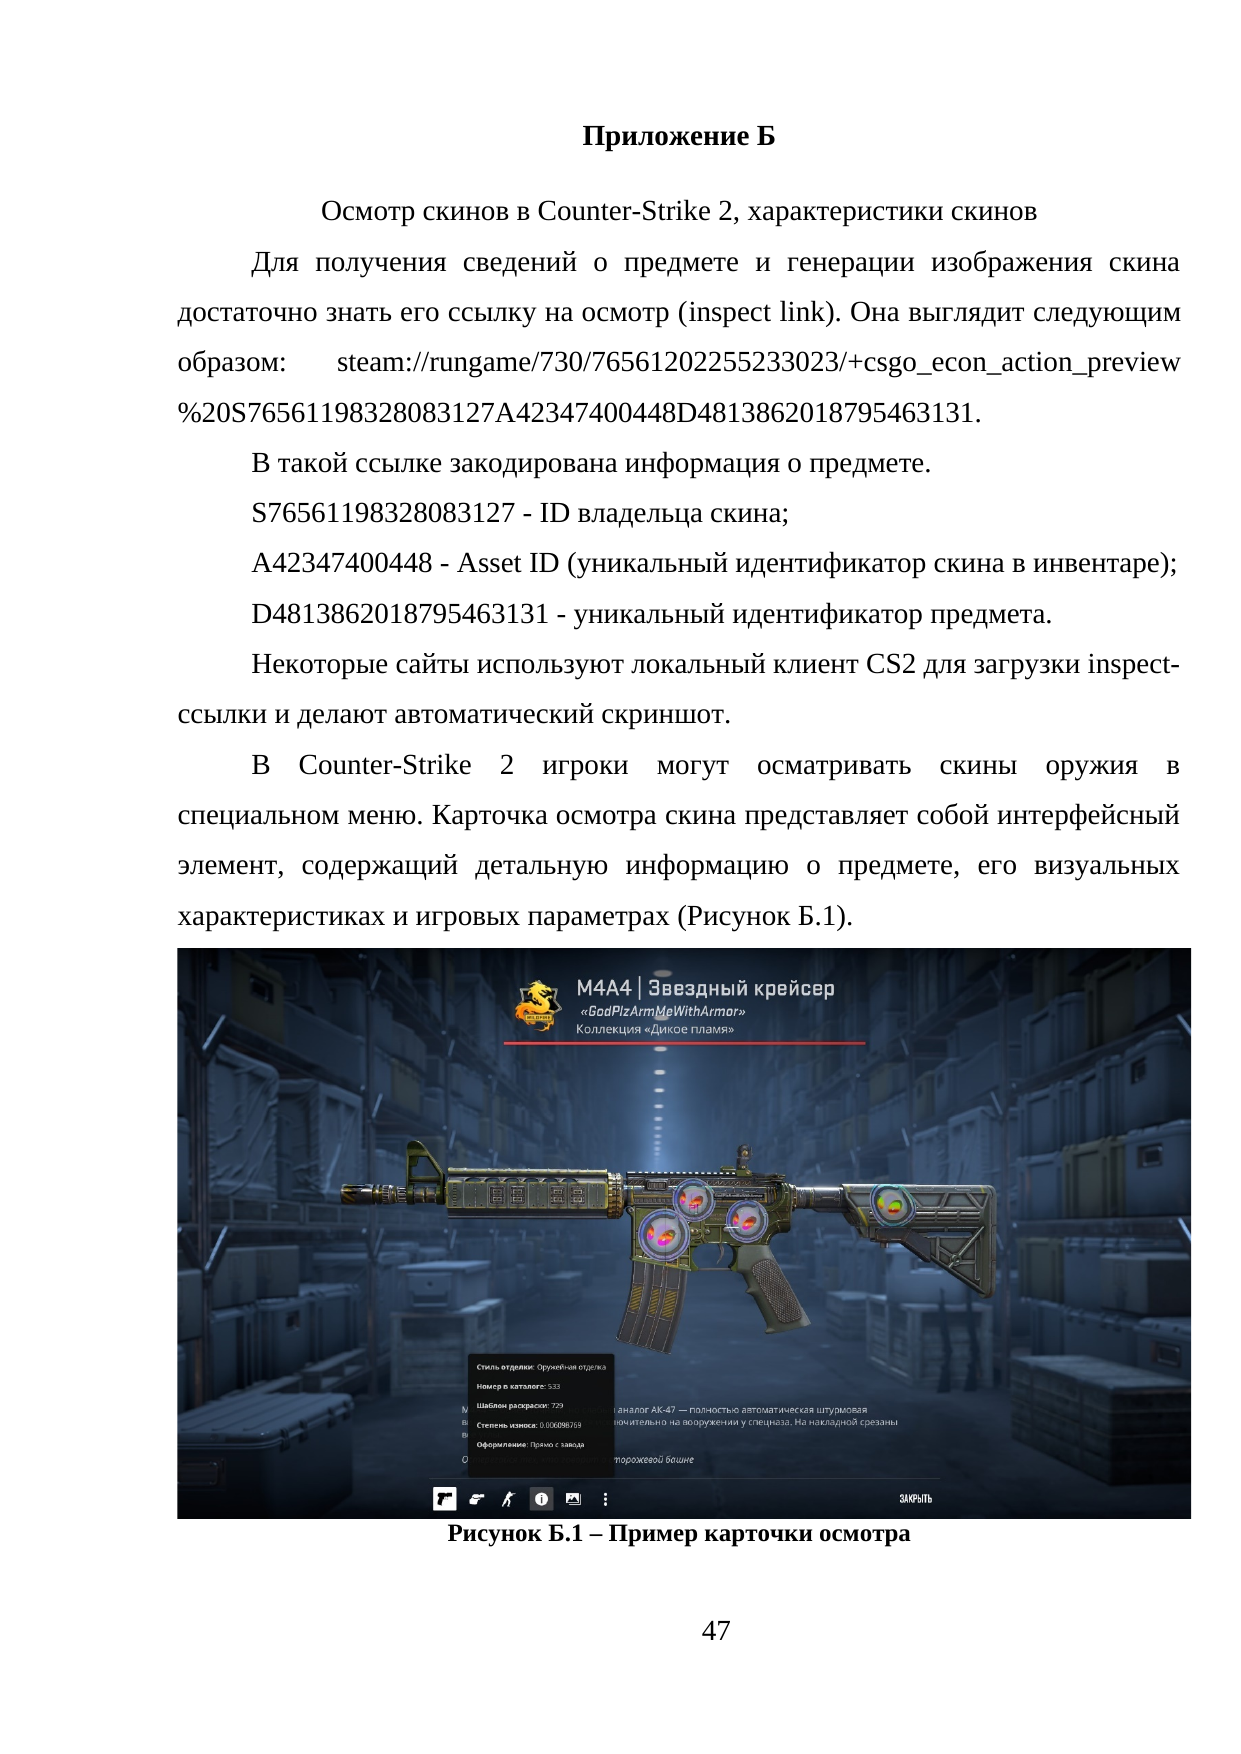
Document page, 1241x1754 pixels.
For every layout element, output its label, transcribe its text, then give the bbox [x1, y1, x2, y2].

text D4813862018795463131 - уникальный идентификатор предмета. [177, 596, 1181, 629]
text Для получения сведений о предмете и генерации изображения скина достаточно знать его ссылку на осмотр (inspect link). Она выглядит следующим образом: steam://rungame/730/76561202255233023/+csgo_econ_action_preview%20S76561198328083127A42347400448D4813862018795463131. [177, 244, 1181, 428]
text В Counter-Strike 2 игроки могут осматривать скины оружия в специальном меню. Карточка осмотра скина представляет собой интерфейсный элемент, содержащий детальную информацию о предмете, его визуальных характеристиках и игровых параметрах (Рисунок Б.1). [177, 747, 1181, 931]
picture [177, 948, 1192, 1519]
text Некоторые сайты используют локальный клиент CS2 для загрузки inspect-ссылки и делают автоматический скриншот. [177, 646, 1181, 730]
text S76561198328083127 - ID владельца скина; [177, 495, 1181, 529]
text В такой ссылке закодирована информация о предмете. [177, 445, 1181, 478]
subtitle Приложение Б [177, 118, 1181, 152]
text Осмотр скинов в Counter-Strike 2, характеристики скинов [177, 193, 1181, 227]
text Рисунок Б.1 – Пример карточки осмотра [177, 1519, 1181, 1547]
text A42347400448 - Asset ID (уникальный идентификатор скина в инвентаре); [177, 546, 1181, 579]
